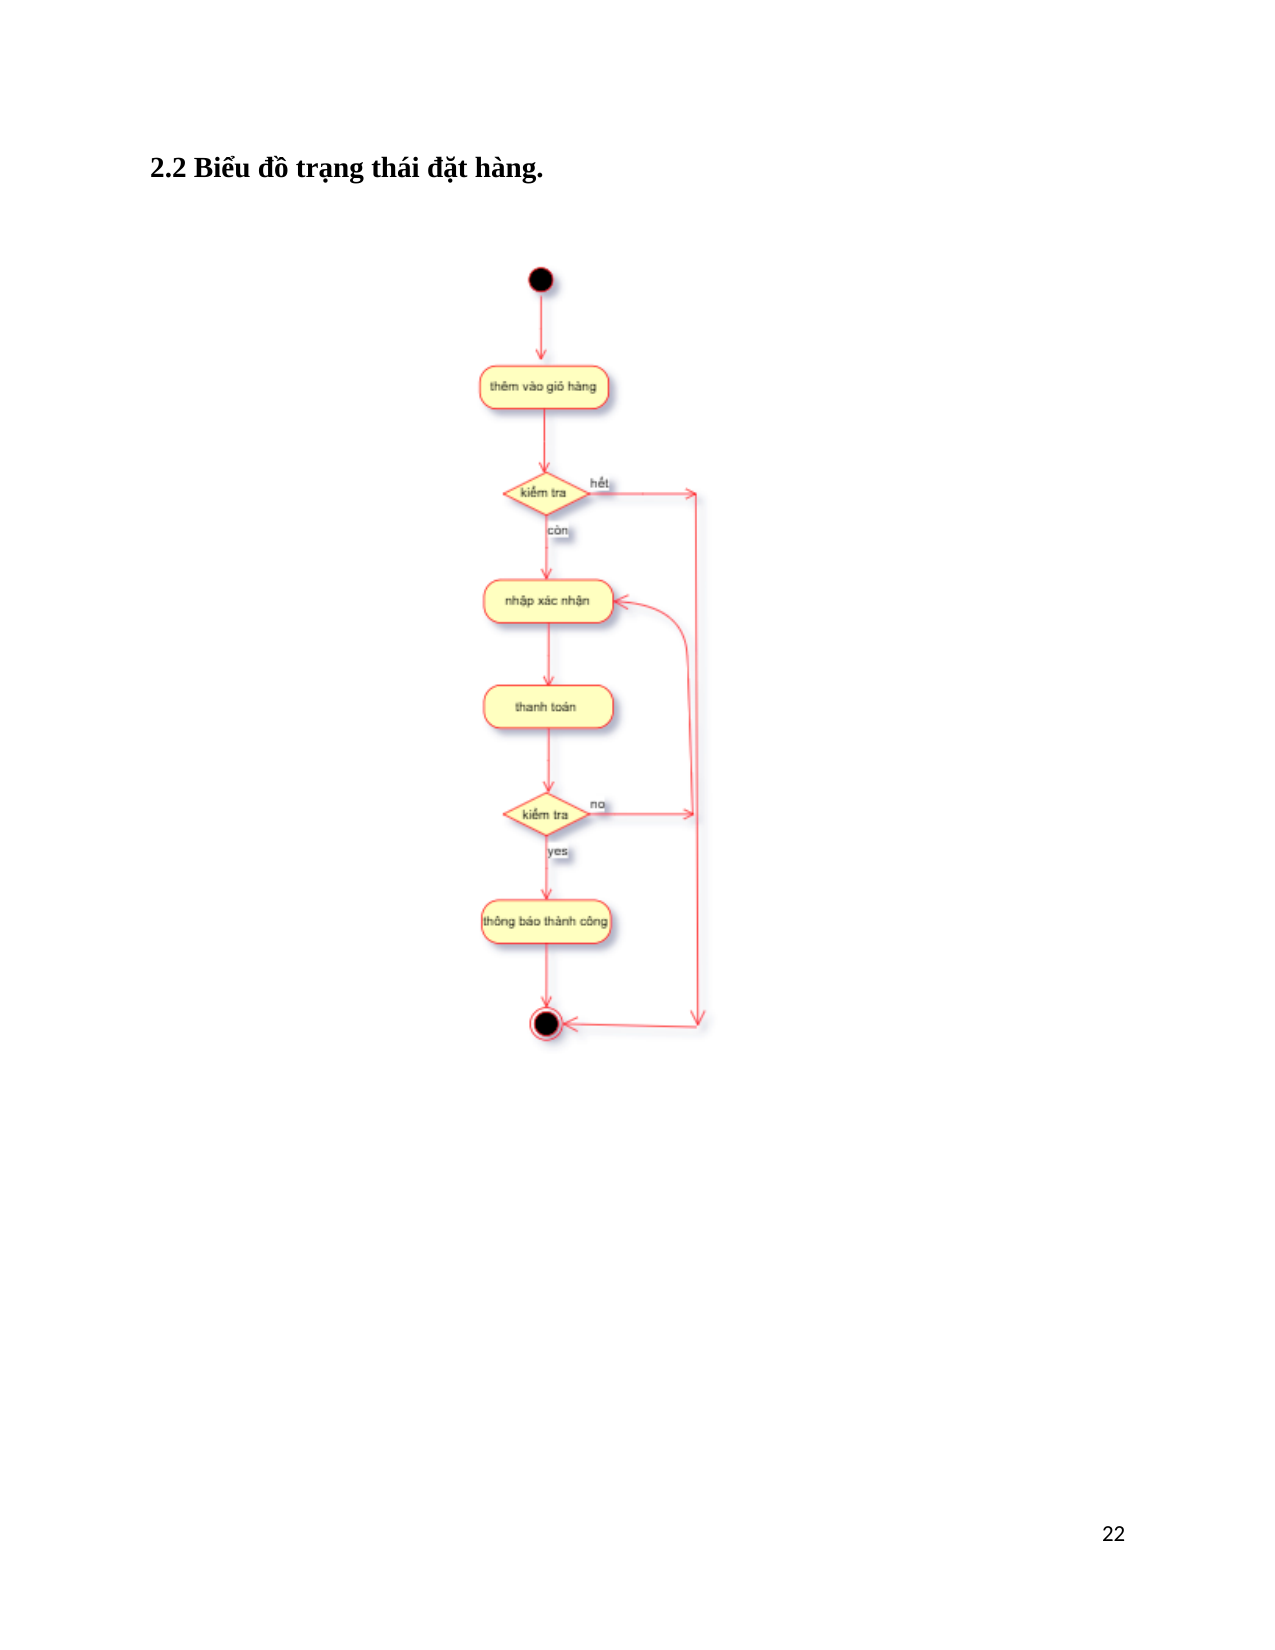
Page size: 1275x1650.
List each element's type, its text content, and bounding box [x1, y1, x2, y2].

picture [150, 186, 883, 1226]
subtitle 2.2 Biểu đồ trạng thái đặt hàng. [150, 150, 1125, 183]
